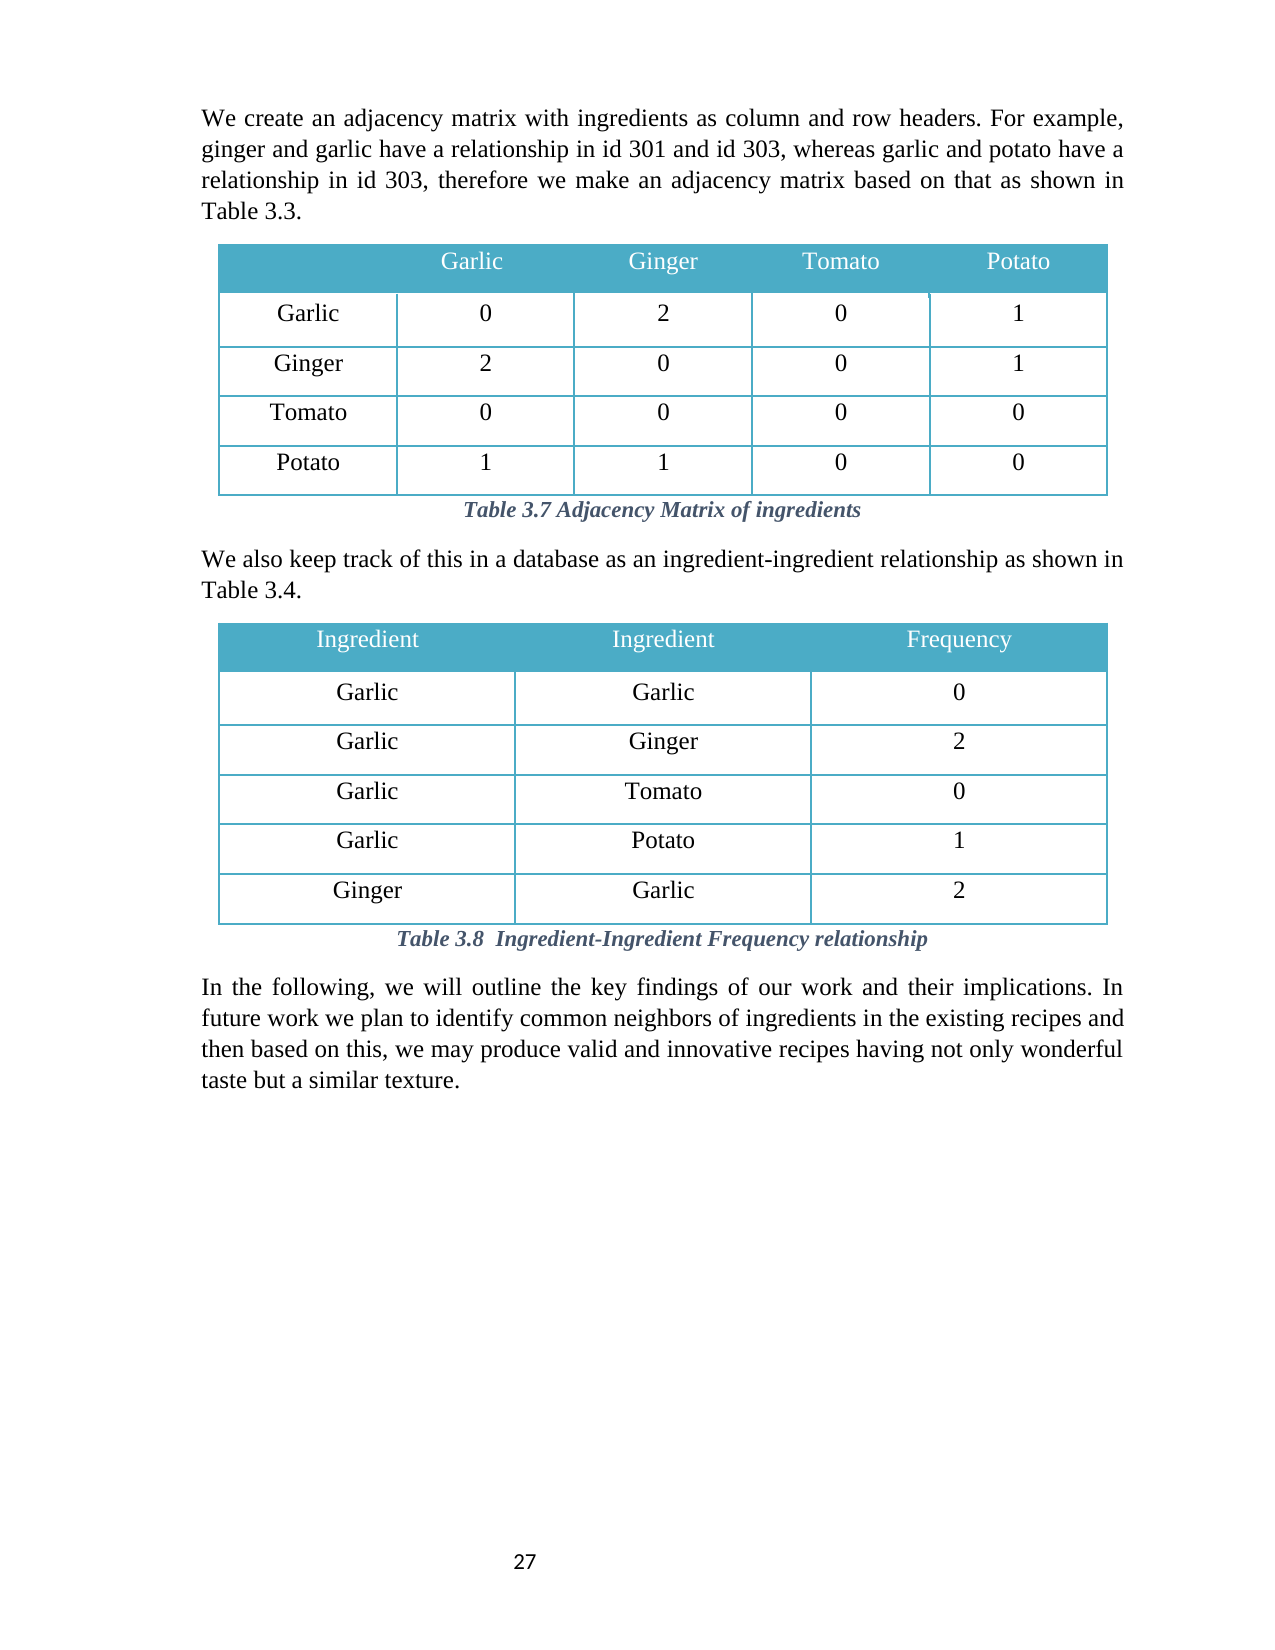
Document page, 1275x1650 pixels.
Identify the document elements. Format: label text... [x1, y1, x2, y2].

table_cell Tomato [516, 776, 810, 823]
table_header Frequency [812, 625, 1106, 672]
table_cell 1 [398, 447, 573, 494]
table_cell 0 [575, 397, 751, 445]
table_cell 0 [931, 447, 1106, 494]
table_cell 0 [398, 298, 573, 346]
table_cell Potato [220, 447, 396, 494]
text We create an adjacency matrix with ingredients as column and row headers. For example, ginger and garlic have a relationship in id 301 and id 303, whereas garlic and potato have a relationship in id 303, therefore we make an adjacency matrix based on that as shown in Table 3.3. [201, 103, 1125, 225]
table_cell 1 [575, 447, 751, 494]
table_cell 2 [812, 875, 1106, 922]
text We also keep track of this in a database as an ingredient-ingredient relationship as shown in Table 3.4. [201, 544, 1125, 603]
table_cell Ginger [220, 875, 514, 922]
table_cell 0 [812, 677, 1106, 724]
table_header Garlic [220, 246, 573, 293]
table_header Ginger [575, 246, 751, 293]
table_cell 0 [398, 397, 573, 445]
table_cell Potato [516, 825, 810, 873]
table_cell Tomato [220, 397, 396, 445]
table_cell Garlic [516, 677, 810, 724]
table_header Ingredient [220, 625, 514, 672]
table_cell Garlic [220, 825, 514, 873]
table_cell 0 [575, 348, 751, 395]
table_header Potato [930, 246, 1106, 293]
table_cell 2 [575, 298, 751, 346]
table_cell Garlic [516, 875, 810, 922]
table_cell Garlic [220, 298, 396, 346]
table_cell 0 [753, 447, 929, 494]
table_cell Ginger [220, 348, 396, 395]
table_cell 1 [931, 348, 1106, 395]
table_cell 0 [753, 397, 929, 445]
table_cell 0 [753, 298, 929, 346]
table_cell 1 [812, 825, 1106, 873]
table_cell 1 [931, 298, 1106, 346]
table_cell 0 [931, 397, 1106, 445]
table_header Ingredient [516, 625, 810, 672]
table_cell 2 [812, 726, 1106, 774]
text In the following, we will outline the key findings of our work and their implications. In future work we plan to identify common neighbors of ingredients in the existing recipes and then based on this, we may produce valid and innovative recipes having not only wonderful taste but a similar texture. [201, 972, 1125, 1094]
table_cell 2 [398, 348, 573, 395]
table_cell 0 [812, 776, 1106, 823]
table_cell Garlic [220, 726, 514, 774]
table_cell Ginger [516, 726, 810, 774]
table_cell Garlic [220, 776, 514, 823]
table_header Tomato [753, 246, 928, 293]
table_cell 0 [753, 348, 929, 395]
table_cell Garlic [220, 677, 514, 724]
